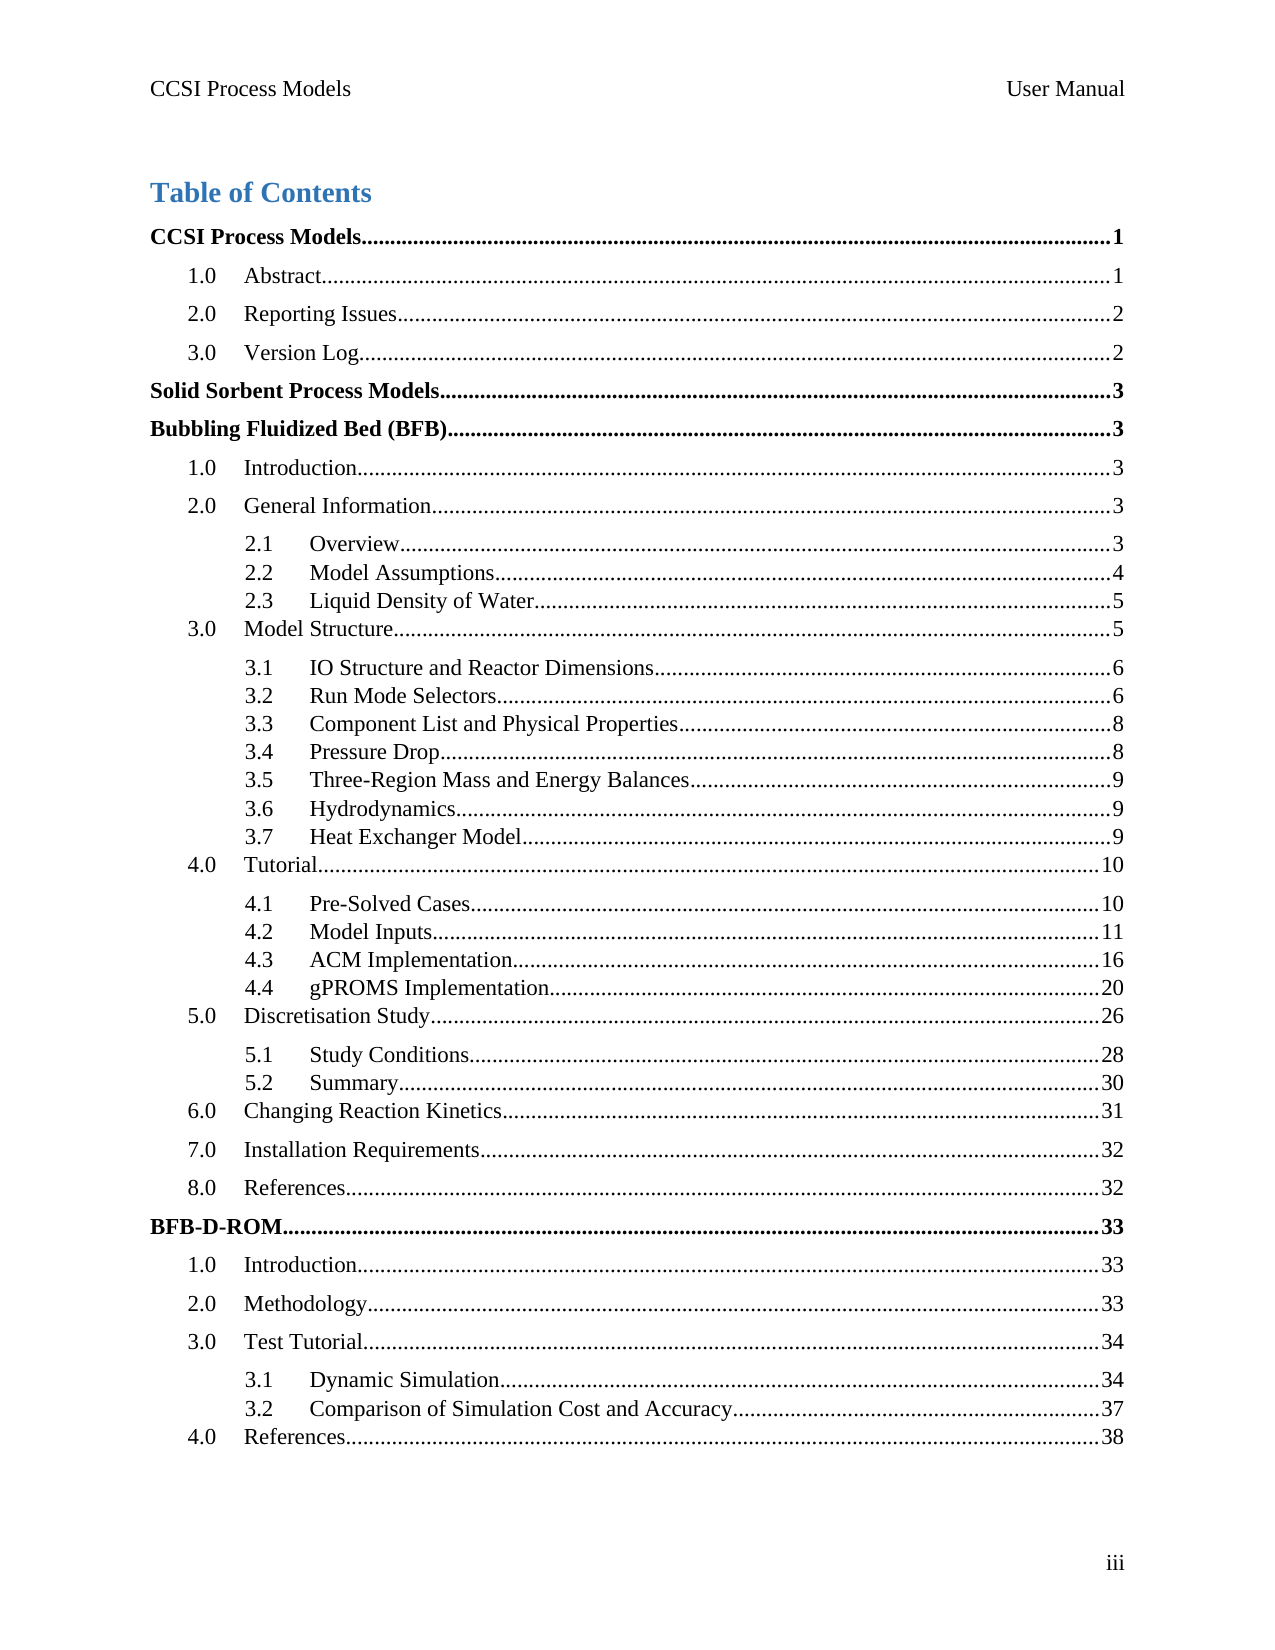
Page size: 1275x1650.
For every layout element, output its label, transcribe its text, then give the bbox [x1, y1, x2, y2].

text 2.0 Reporting Issues 2 [187, 300, 1125, 326]
text 4.3 ACM Implementation 16 [244, 946, 1125, 972]
text 3.0 Model Structure 5 [187, 615, 1125, 642]
text 4.2 Model Inputs 11 [244, 918, 1125, 944]
text 4.0 Tutorial 10 [187, 851, 1125, 878]
text BFB-D-ROM 33 [150, 1213, 1125, 1239]
text 3.0 Test Tutorial 34 [187, 1328, 1125, 1354]
text Bubbling Fluidized Bed (BFB) 3 [150, 415, 1125, 442]
text 2.0 Methodology 33 [187, 1289, 1125, 1316]
text 4.4 gPROMS Implementation 20 [244, 974, 1125, 1001]
text 2.0 General Information 3 [187, 492, 1125, 518]
text 2.2 Model Assumptions 4 [244, 559, 1125, 585]
text 3.5 Three-Region Mass and Energy Balances 9 [244, 767, 1125, 793]
text 3.3 Component List and Physical Properties 8 [244, 710, 1125, 736]
text 5.0 Discretisation Study 26 [187, 1003, 1125, 1029]
text 3.2 Comparison of Simulation Cost and Accuracy 37 [244, 1395, 1125, 1421]
text 1.0 Introduction 33 [187, 1251, 1125, 1277]
text 1.0 Abstract 1 [187, 262, 1125, 288]
text 2.3 Liquid Density of Water 5 [244, 587, 1125, 613]
text 3.6 Hydrodynamics 9 [244, 795, 1125, 821]
text 4.0 References 38 [187, 1423, 1125, 1449]
text 3.4 Pressure Drop 8 [244, 738, 1125, 765]
text 3.2 Run Mode Selectors 6 [244, 682, 1125, 708]
text 3.7 Heat Exchanger Model 9 [244, 823, 1125, 849]
text 3.1 Dynamic Simulation 34 [244, 1366, 1125, 1393]
text 2.1 Overview 3 [244, 531, 1125, 557]
text Solid Sorbent Process Models 3 [150, 377, 1125, 403]
text 5.2 Summary 30 [244, 1069, 1125, 1096]
text 8.0 References 32 [187, 1174, 1125, 1201]
text 3.1 IO Structure and Reactor Dimensions 6 [244, 654, 1125, 680]
text 5.1 Study Conditions 28 [244, 1041, 1125, 1067]
text CCSI Process Models 1 [150, 223, 1125, 250]
text 7.0 Installation Requirements 32 [187, 1136, 1125, 1162]
subtitle Table of Contents [150, 175, 1125, 208]
text 3.0 Version Log 2 [187, 338, 1125, 365]
text 6.0 Changing Reaction Kinetics 31 [187, 1097, 1125, 1124]
text 4.1 Pre-Solved Cases 10 [244, 890, 1125, 916]
text 1.0 Introduction 3 [187, 454, 1125, 480]
